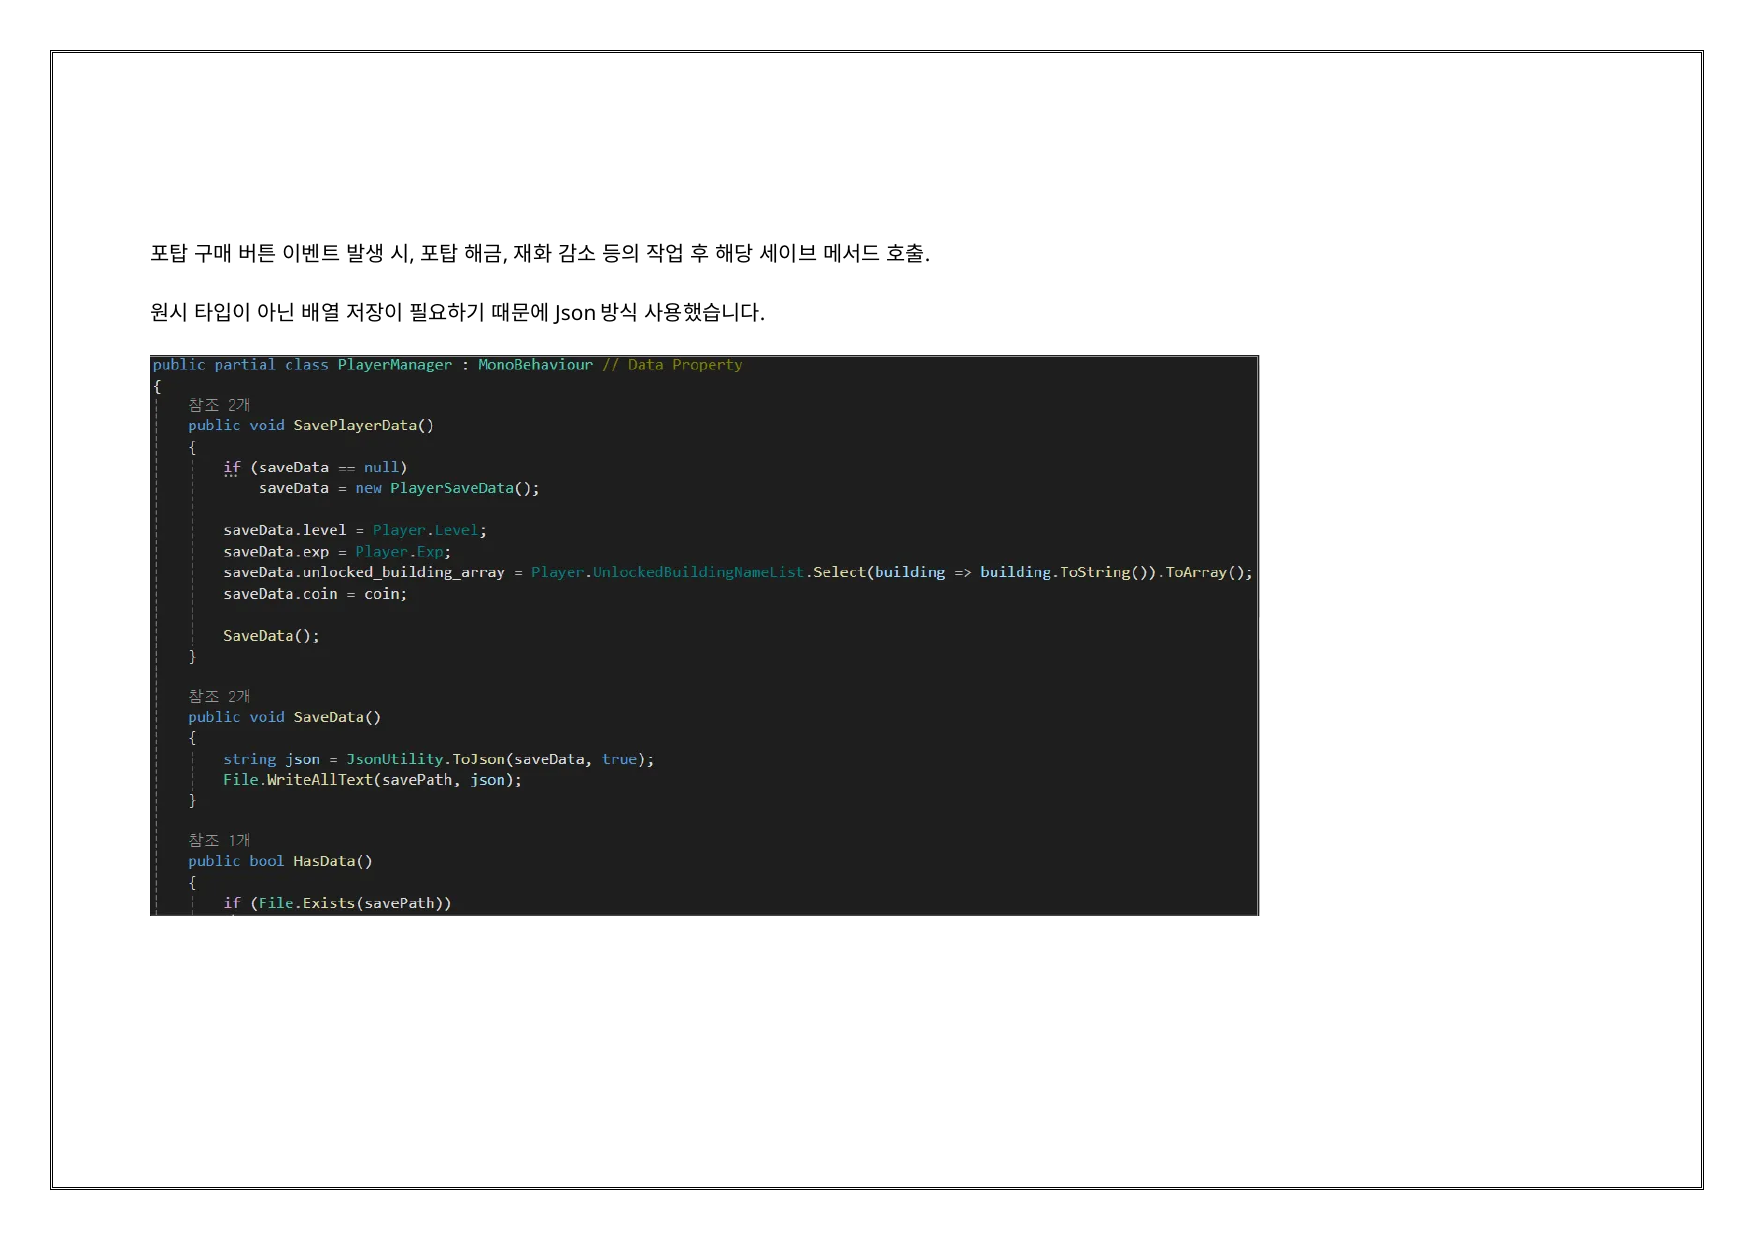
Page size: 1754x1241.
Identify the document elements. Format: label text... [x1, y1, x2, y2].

text 포탑 구매 버튼 이벤트 발생 시, 포탑 해금, 재화 감소 등의 작업 후 해당 세이브 메서드 호출. [150, 237, 1577, 267]
picture [150, 355, 1260, 916]
text 원시 타입이 아닌 배열 저장이 필요하기 때문에 Json방식 사용했습니다. [150, 296, 1577, 327]
